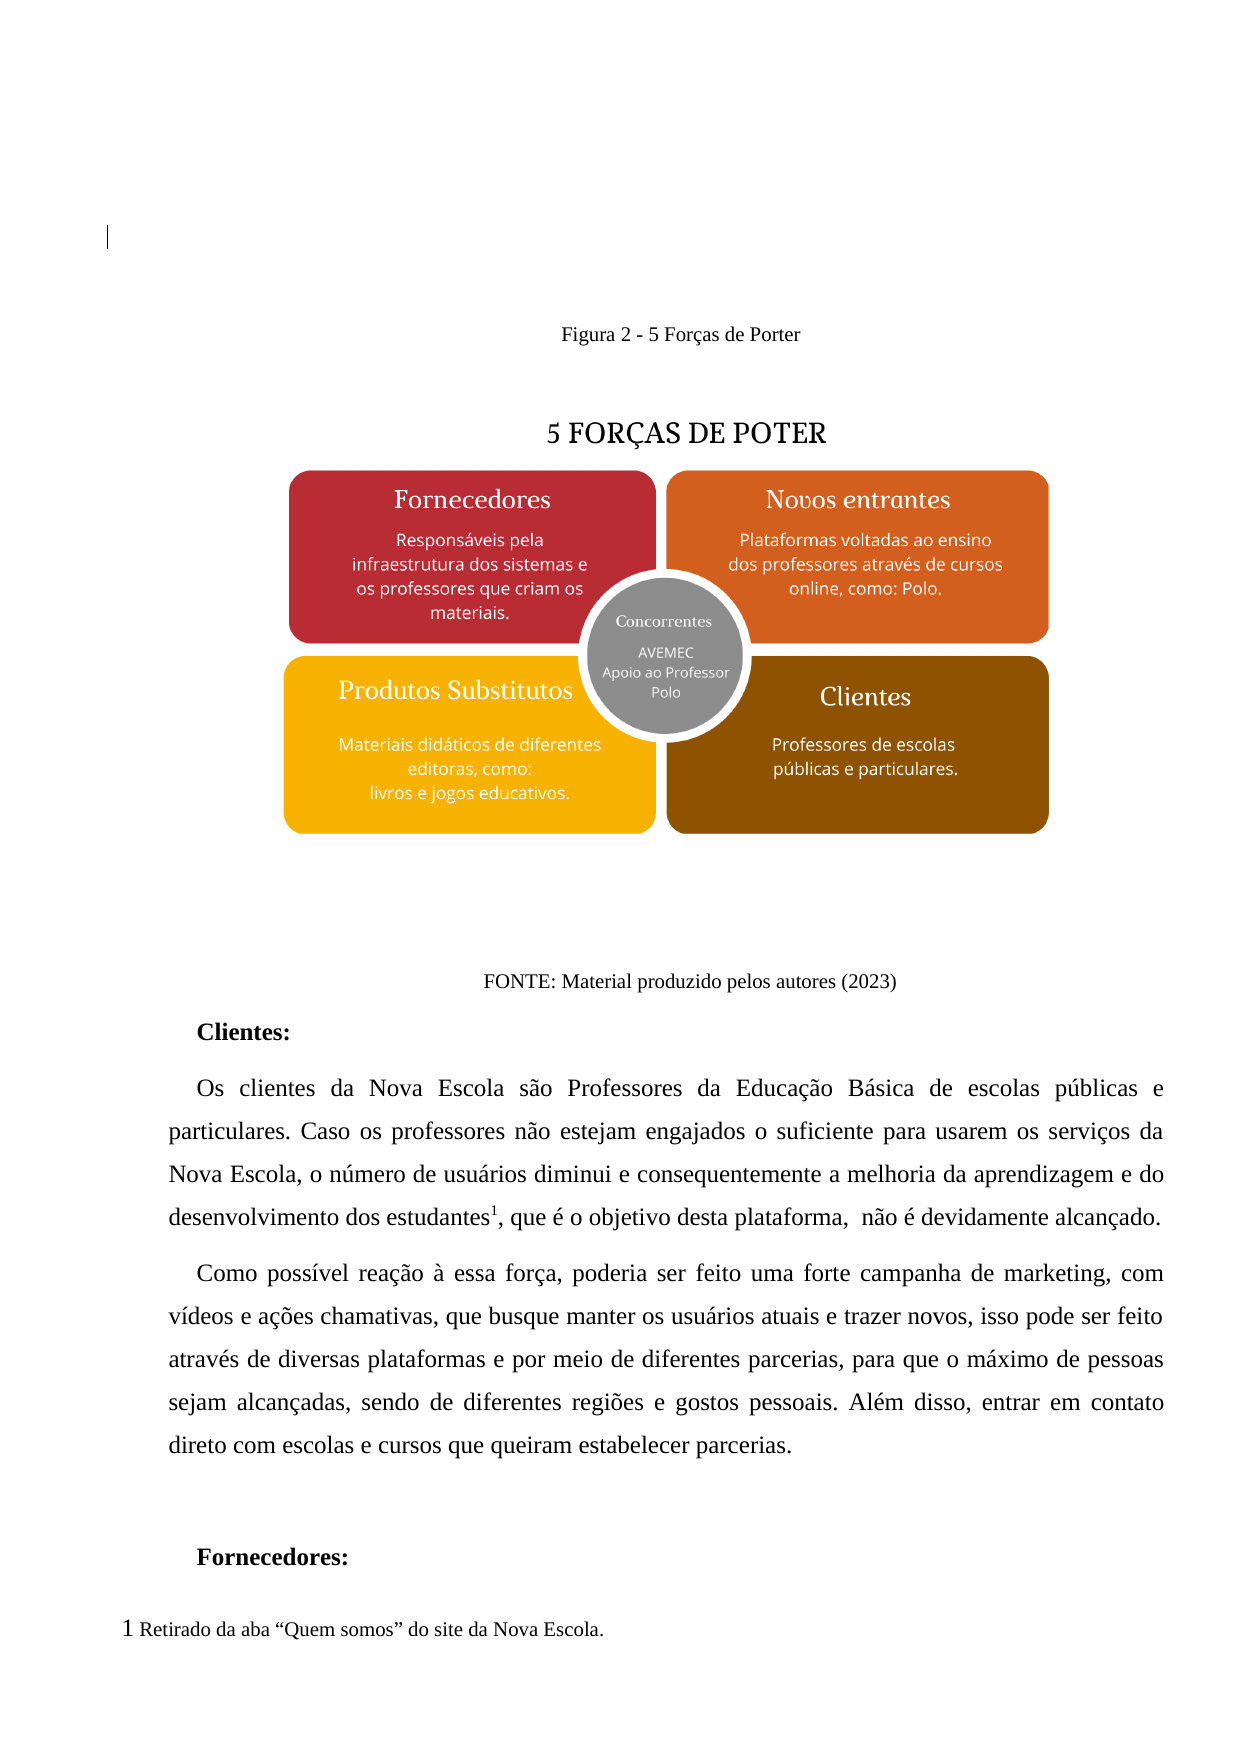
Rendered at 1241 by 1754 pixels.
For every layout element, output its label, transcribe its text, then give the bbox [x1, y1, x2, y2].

text Figura 2 - 5 Forças de Porter [168, 322, 1165, 346]
picture [252, 389, 1081, 856]
text Clientes: [168, 1017, 1165, 1046]
text FONTE: Material produzido pelos autores (2023) [168, 969, 1165, 993]
text Fornecedores: [196, 1542, 1165, 1570]
text Como possível reação à essa força, poderia ser feito uma forte campanha de marketing, com vídeos e ações chamativas, que busque manter os usuários atuais e trazer novos, isso pode ser feito através de diversas plataformas e por meio de diferentes parcerias, para que o máximo de pessoas sejam alcançadas, sendo de diferentes regiões e gostos pessoais. Além disso, entrar em contato direto com escolas e cursos que queiram estabelecer parcerias. [168, 1258, 1165, 1459]
text Os clientes da Nova Escola são Professores da Educação Básica de escolas públicas e particulares. Caso os professores não estejam engajados o suficiente para usarem os serviços da Nova Escola, o número de usuários diminui e consequentemente a melhoria da aprendizagem e do desenvolvimento dos estudantes, que é o objetivo desta plataforma, não é devidamente alcançado. [168, 1073, 1165, 1231]
